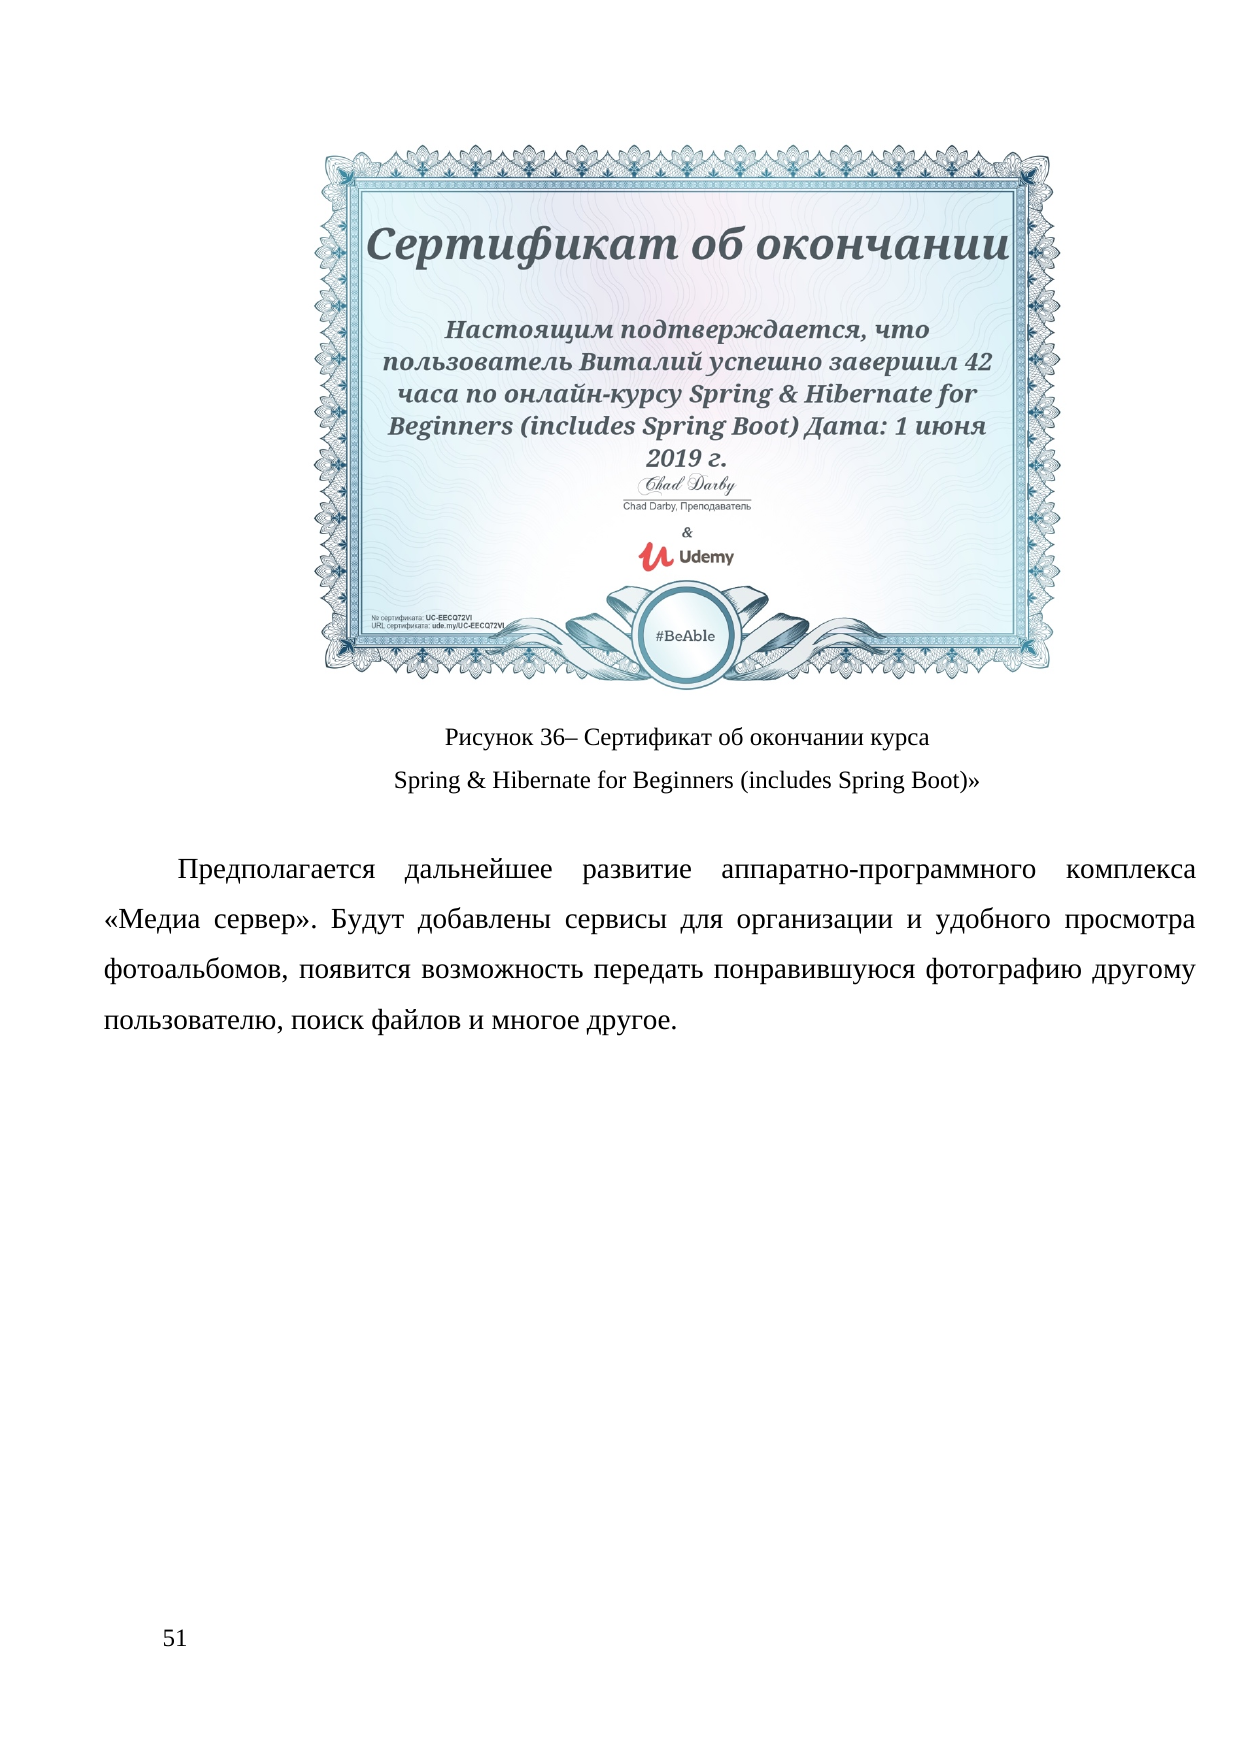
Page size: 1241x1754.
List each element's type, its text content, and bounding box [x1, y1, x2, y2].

text Рисунок 36– Сертификат об окончании курса [103, 722, 1197, 750]
picture [292, 118, 1082, 708]
text Предполагается дальнейшее развитие аппаратно-программного комплекса «Медиа сервер». Будут добавлены сервисы для организации и удобного просмотра фотоальбомов, появится возможность передать понравившуюся фотографию другому пользователю, поиск файлов и многое другое. [103, 851, 1197, 1035]
text Spring & Hibernate for Beginners (includes Spring Boot)» [103, 765, 1197, 793]
